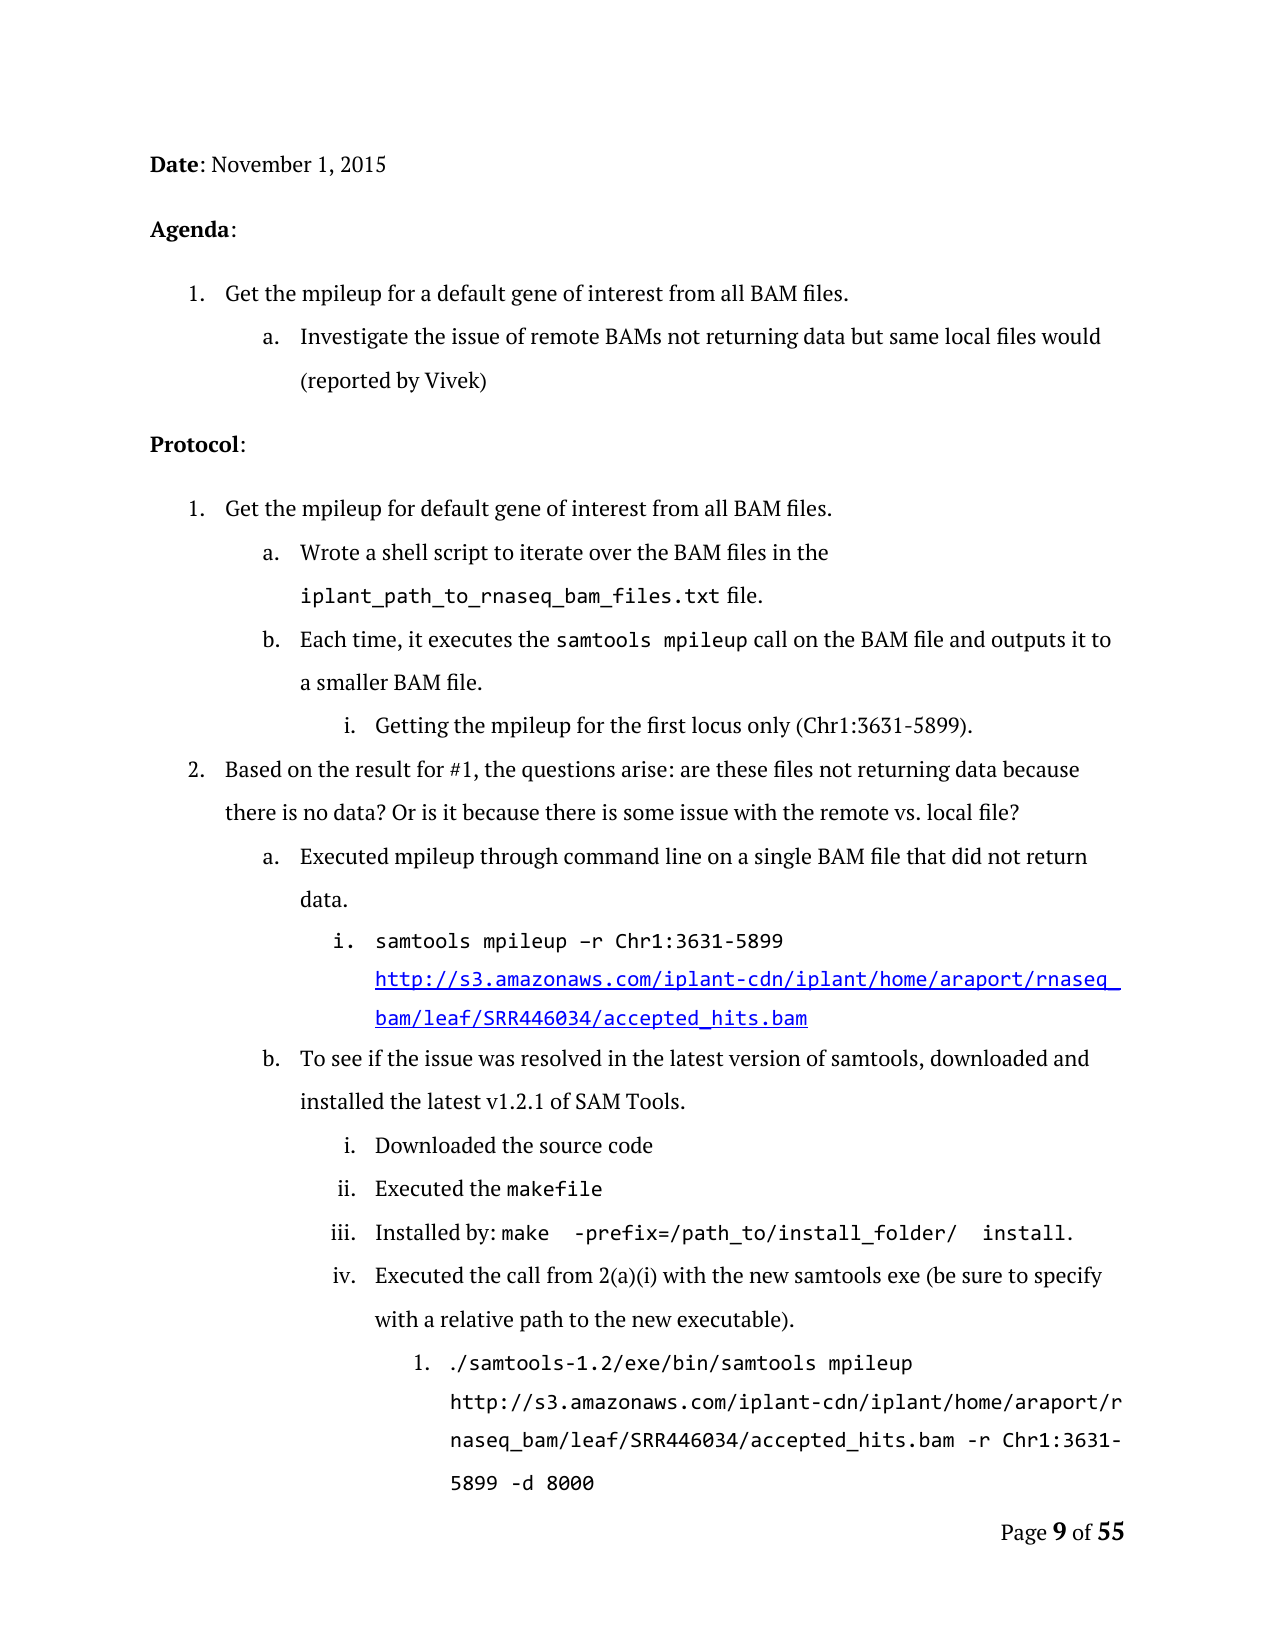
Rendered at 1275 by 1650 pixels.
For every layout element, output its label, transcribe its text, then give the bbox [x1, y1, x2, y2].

text Date: November 1, 2015 [150, 150, 1125, 179]
list Executed mpileup through command line on a single BAM file that did not return data. [262, 841, 1125, 914]
list Executed the makefile [356, 1174, 1125, 1203]
list Getting the mpileup for the first locus only (Chr1:3631-5899). [356, 711, 1125, 740]
list Investigate the issue of remote BAMs not returning data but same local files would (reported by Vivek) [262, 322, 1125, 394]
list ./samtools-1.2/exe/bin/samtools mpileup http://s3.amazonaws.com/iplant-cdn/iplant/home/araport/rnaseq_bam/leaf/SRR446034/accepted_hits.bam -r Chr1:3631-5899 -d 8000 [412, 1348, 1125, 1497]
text Agenda: [150, 214, 1125, 243]
text Protocol: [150, 430, 1125, 459]
list Get the mpileup for default gene of interest from all BAM files. [187, 494, 1125, 523]
list samtools mpileup –r Chr1:3631-5899 http://s3.amazonaws.com/iplant-cdn/iplant/home/araport/rnaseq_bam/leaf/SRR446034/accepted_hits.bam [356, 928, 1125, 1031]
list Based on the result for #1, the questions arise: are these files not returning data because there is no data? Or is it because there is some issue with the remote vs. local file? [187, 754, 1125, 827]
list Installed by: make -prefix=/path_to/install_folder/ install. [356, 1217, 1125, 1246]
list Wrote a shell script to iterate over the BAM files in the iplant_path_to_rnaseq_bam_files.txt file. [262, 537, 1125, 610]
list To see if the issue was resolved in the latest version of samtools, downloaded and installed the latest v1.2.1 of SAM Tools. [262, 1044, 1125, 1116]
list Each time, it executes the samtools mpileup call on the BAM file and outputs it to a smaller BAM file. [262, 624, 1125, 697]
list Get the mpileup for a default gene of interest from all BAM files. [187, 278, 1125, 307]
list Downloaded the source code [356, 1131, 1125, 1159]
list Executed the call from 2(a)(i) with the new samtools exe (be sure to specify with a relative path to the new executable). [356, 1261, 1125, 1333]
